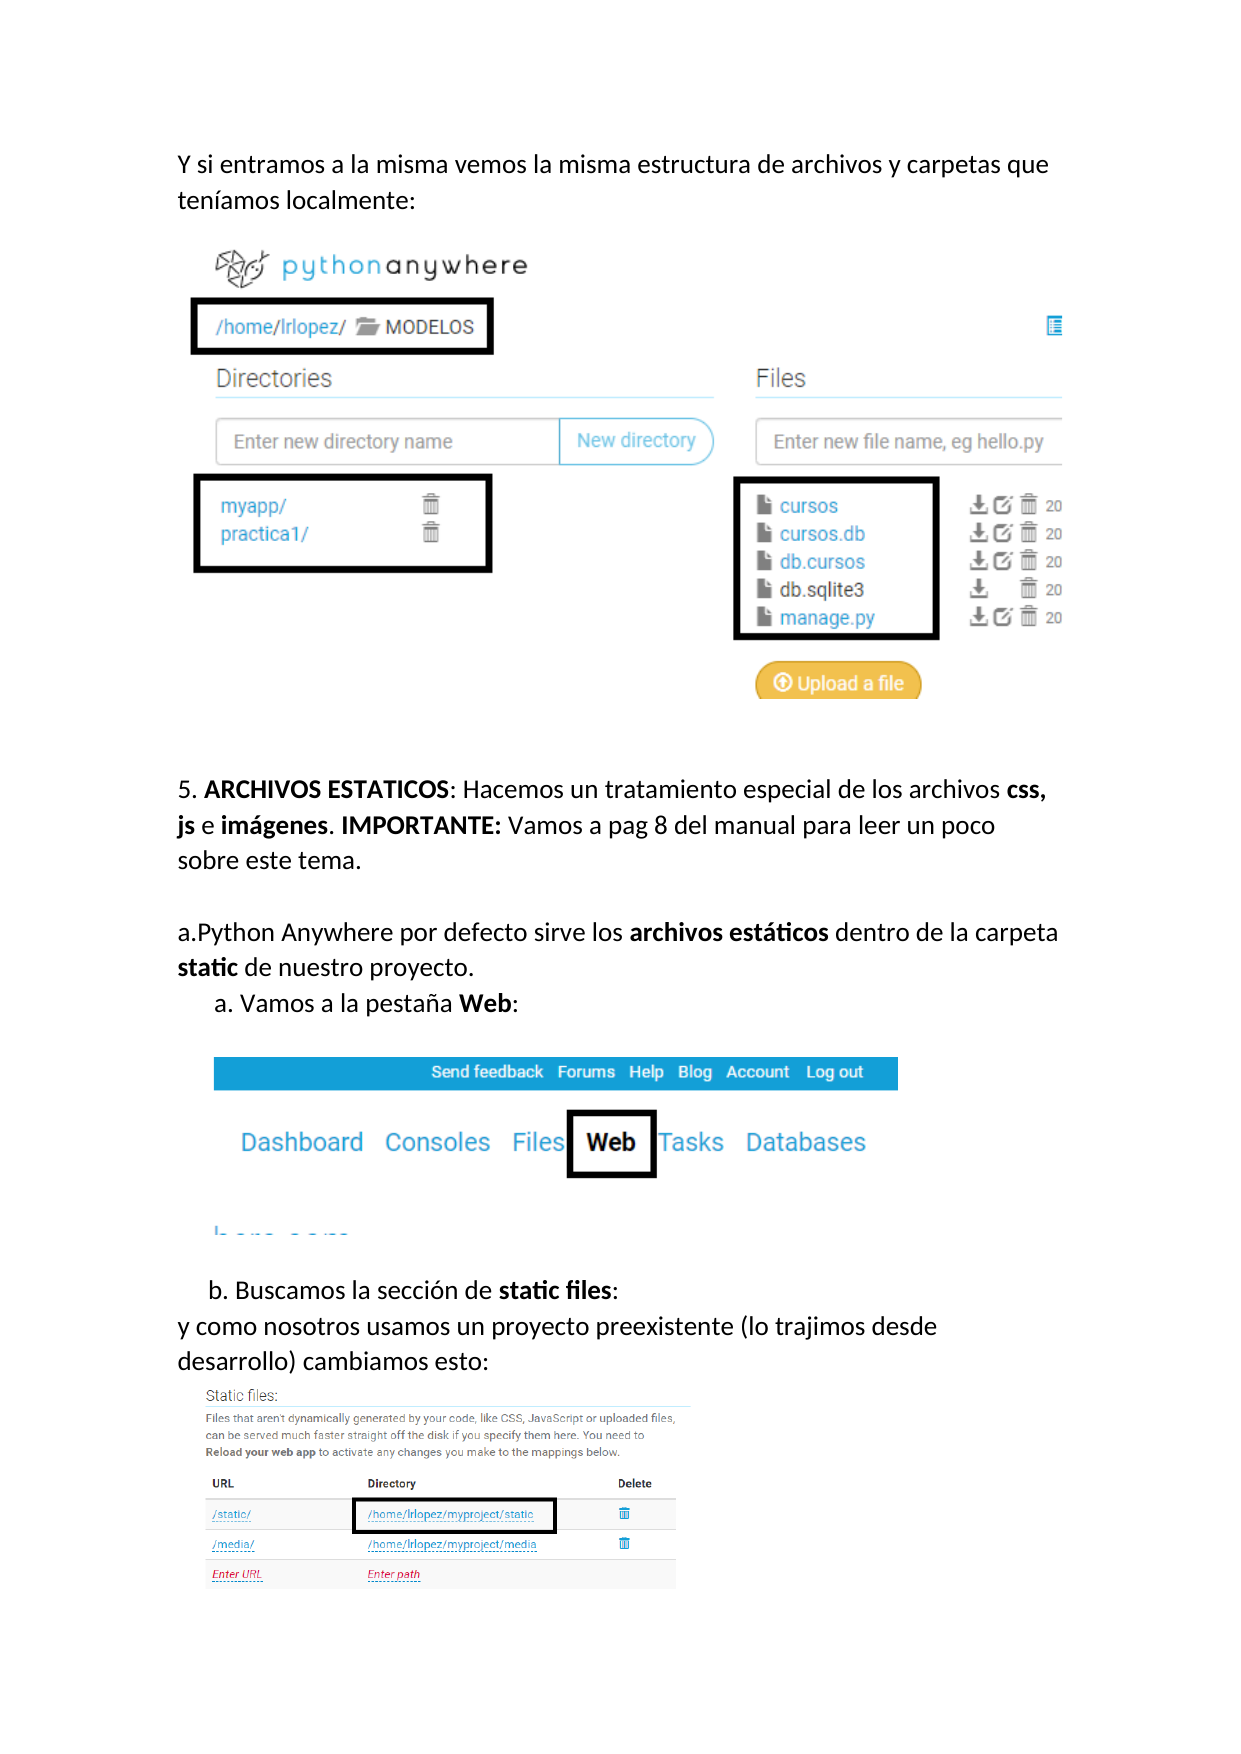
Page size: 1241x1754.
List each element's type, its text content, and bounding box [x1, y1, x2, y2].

text a. Vamos a la pestaña Web: [177, 986, 1063, 1019]
text a.Python Anywhere por defecto sirve los archivos estáticos dentro de la carpeta static de nuestro proyecto. [177, 915, 1063, 983]
text y como nosotros usamos un proyecto preexistente (lo trajimos desde desarrollo) cambiamos esto: [177, 1309, 1063, 1377]
text 5. ARCHIVOS ESTATICOS: Hacemos un tratamiento especial de los archivos css, js e imágenes. IMPORTANTE: Vamos a pag 8 del manual para leer un poco sobre este tema. [177, 772, 1063, 877]
picture [213, 1057, 898, 1235]
picture [177, 218, 1063, 699]
text Y si entramos a la misma vemos la misma estructura de archivos y carpetas que teníamos localmente: [177, 148, 1063, 216]
text b. Buscamos la sección de static files: [177, 1273, 1063, 1306]
picture [189, 1380, 691, 1597]
